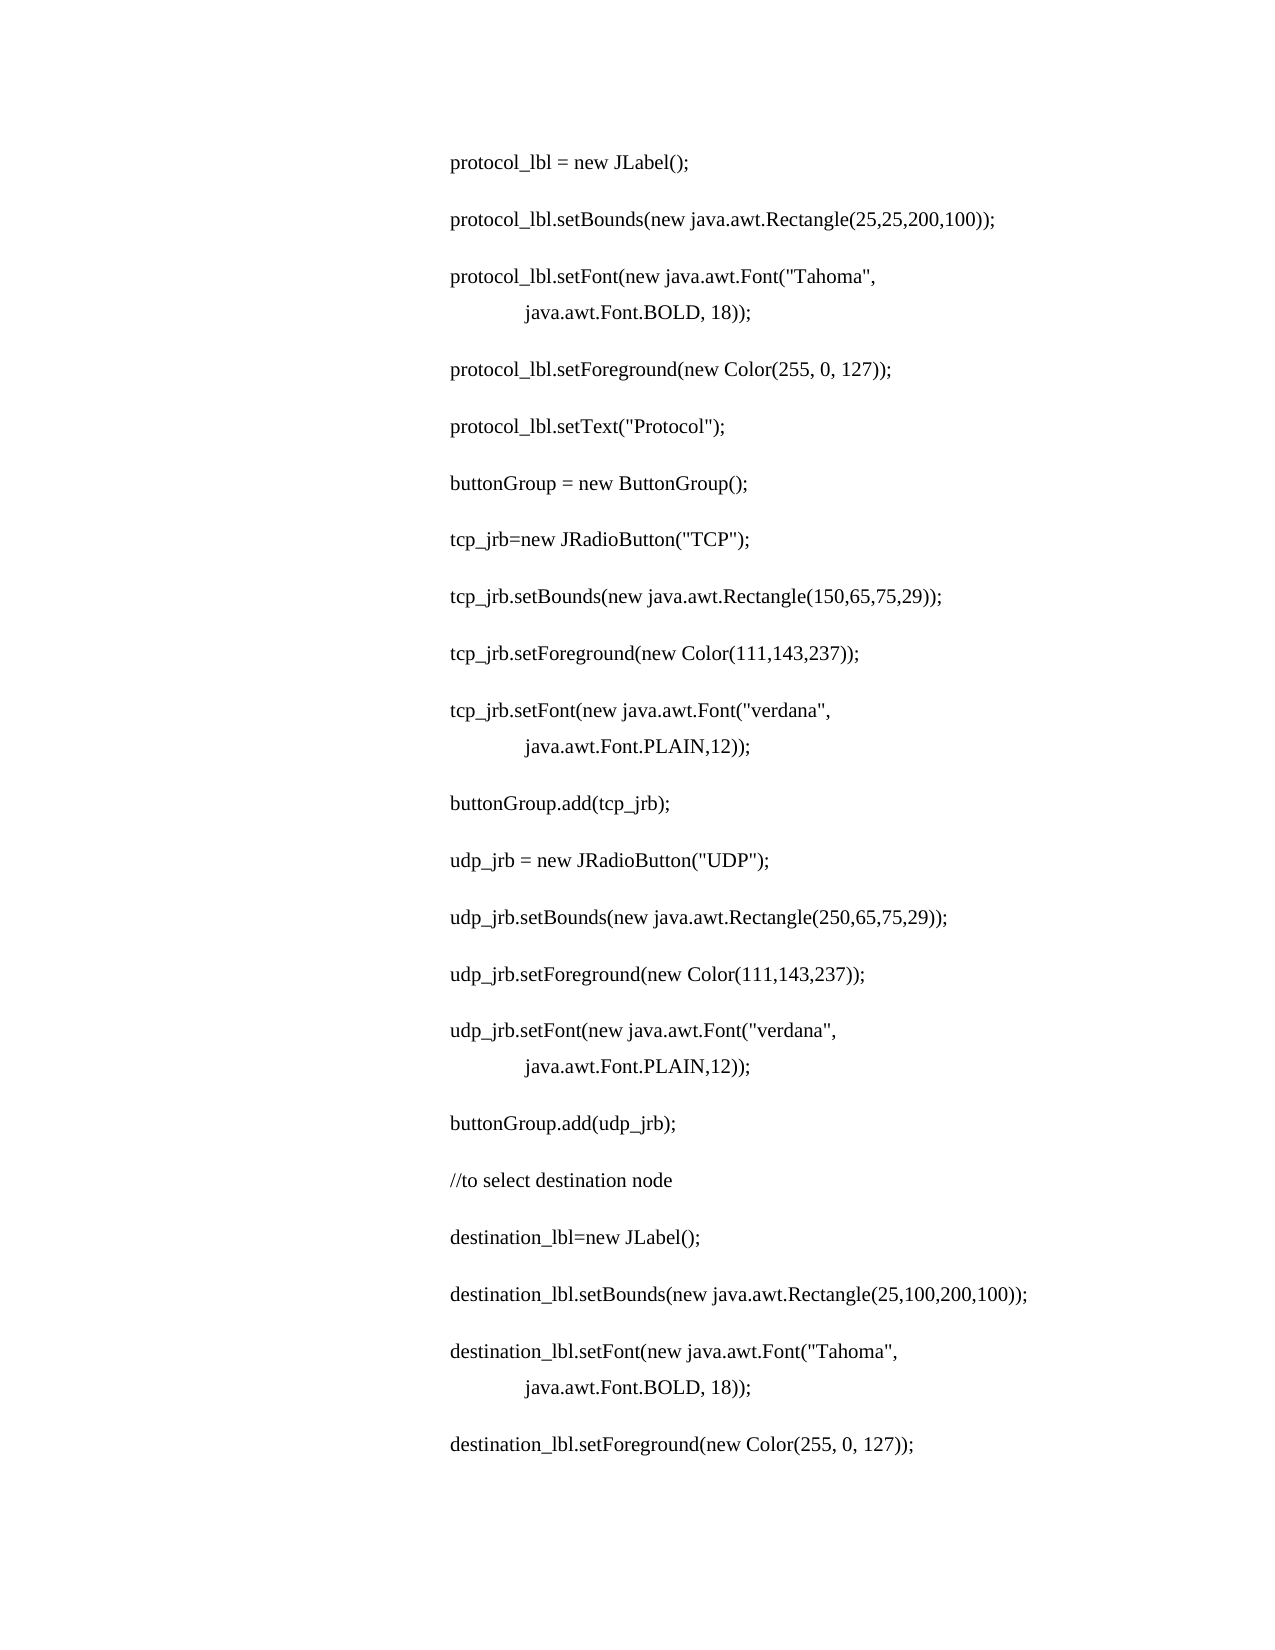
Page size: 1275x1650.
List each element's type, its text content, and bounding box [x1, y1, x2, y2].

text tcp_jrb.setBounds(new java.awt.Rectangle(150,65,75,29)); [225, 584, 1125, 608]
text tcp_jrb.setForeground(new Color(111,143,237)); [225, 641, 1125, 665]
text udp_jrb.setBounds(new java.awt.Rectangle(250,65,75,29)); [225, 904, 1125, 929]
text protocol_lbl.setForeground(new Color(255, 0, 127)); [225, 357, 1125, 381]
text udp_jrb.setFont(new java.awt.Font("verdana", java.awt.Font.PLAIN,12)); [225, 1018, 1125, 1078]
text tcp_jrb.setFont(new java.awt.Font("verdana", java.awt.Font.PLAIN,12)); [225, 698, 1125, 758]
text udp_jrb = new JRadioButton("UDP"); [225, 848, 1125, 872]
text //to select destination node [225, 1168, 1125, 1192]
text protocol_lbl.setText("Protocol"); [225, 413, 1125, 438]
text destination_lbl=new JLabel(); [225, 1225, 1125, 1249]
text buttonGroup.add(udp_jrb); [225, 1111, 1125, 1135]
text protocol_lbl = new JLabel(); [225, 150, 1125, 174]
text destination_lbl.setBounds(new java.awt.Rectangle(25,100,200,100)); [225, 1282, 1125, 1306]
text protocol_lbl.setFont(new java.awt.Font("Tahoma", java.awt.Font.BOLD, 18)); [225, 264, 1125, 324]
text udp_jrb.setForeground(new Color(111,143,237)); [225, 961, 1125, 986]
text protocol_lbl.setBounds(new java.awt.Rectangle(25,25,200,100)); [225, 207, 1125, 231]
text tcp_jrb=new JRadioButton("TCP"); [225, 527, 1125, 551]
text buttonGroup = new ButtonGroup(); [225, 470, 1125, 494]
text destination_lbl.setFont(new java.awt.Font("Tahoma", java.awt.Font.BOLD, 18)); [225, 1339, 1125, 1399]
text destination_lbl.setForeground(new Color(255, 0, 127)); [225, 1432, 1125, 1456]
text buttonGroup.add(tcp_jrb); [225, 791, 1125, 815]
